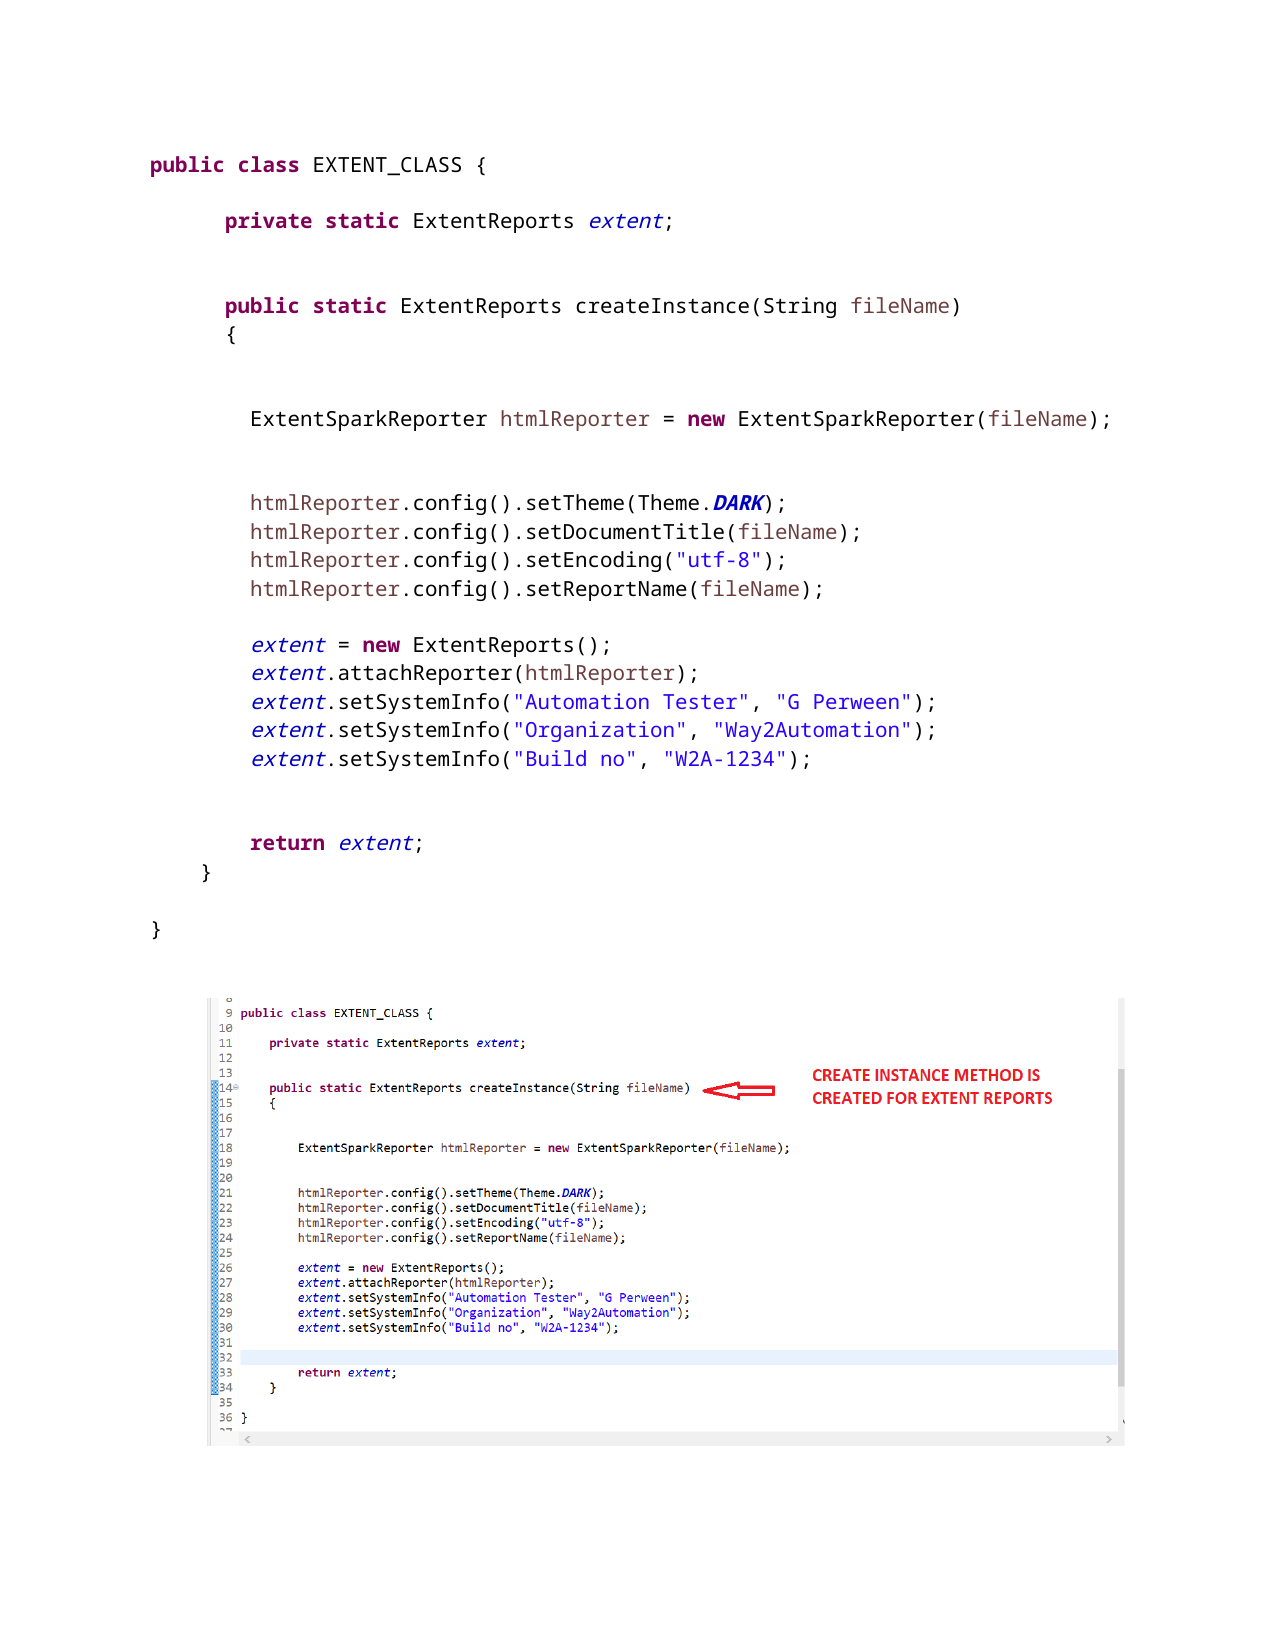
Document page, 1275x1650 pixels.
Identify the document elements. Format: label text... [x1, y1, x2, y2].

picture [150, 998, 1125, 1446]
text public class EXTENT_CLASS { [150, 150, 1125, 178]
text htmlReporter.config().setEncoding("utf-8"); [150, 545, 1125, 574]
text extent.attachReporter(htmlReporter); [150, 658, 1125, 687]
text ExtentSparkReporter htmlReporter = new ExtentSparkReporter(fileName); [150, 404, 1125, 432]
text } [150, 914, 1125, 942]
text extent.setSystemInfo("Build no", "W2A-1234"); [150, 744, 1125, 772]
text { [150, 319, 1125, 348]
text private static ExtentReports extent; [150, 206, 1125, 235]
text htmlReporter.config().setReportName(fileName); [150, 574, 1125, 602]
text public static ExtentReports createInstance(String fileName) [150, 291, 1125, 319]
text extent.setSystemInfo("Organization", "Way2Automation"); [150, 715, 1125, 744]
text htmlReporter.config().setDocumentTitle(fileName); [150, 517, 1125, 545]
text htmlReporter.config().setTheme(Theme.DARK); [150, 488, 1125, 517]
text extent = new ExtentReports(); [150, 630, 1125, 658]
text extent.setSystemInfo("Automation Tester", "G Perween"); [150, 687, 1125, 715]
text return extent; [150, 828, 1125, 857]
text } [150, 857, 1125, 885]
